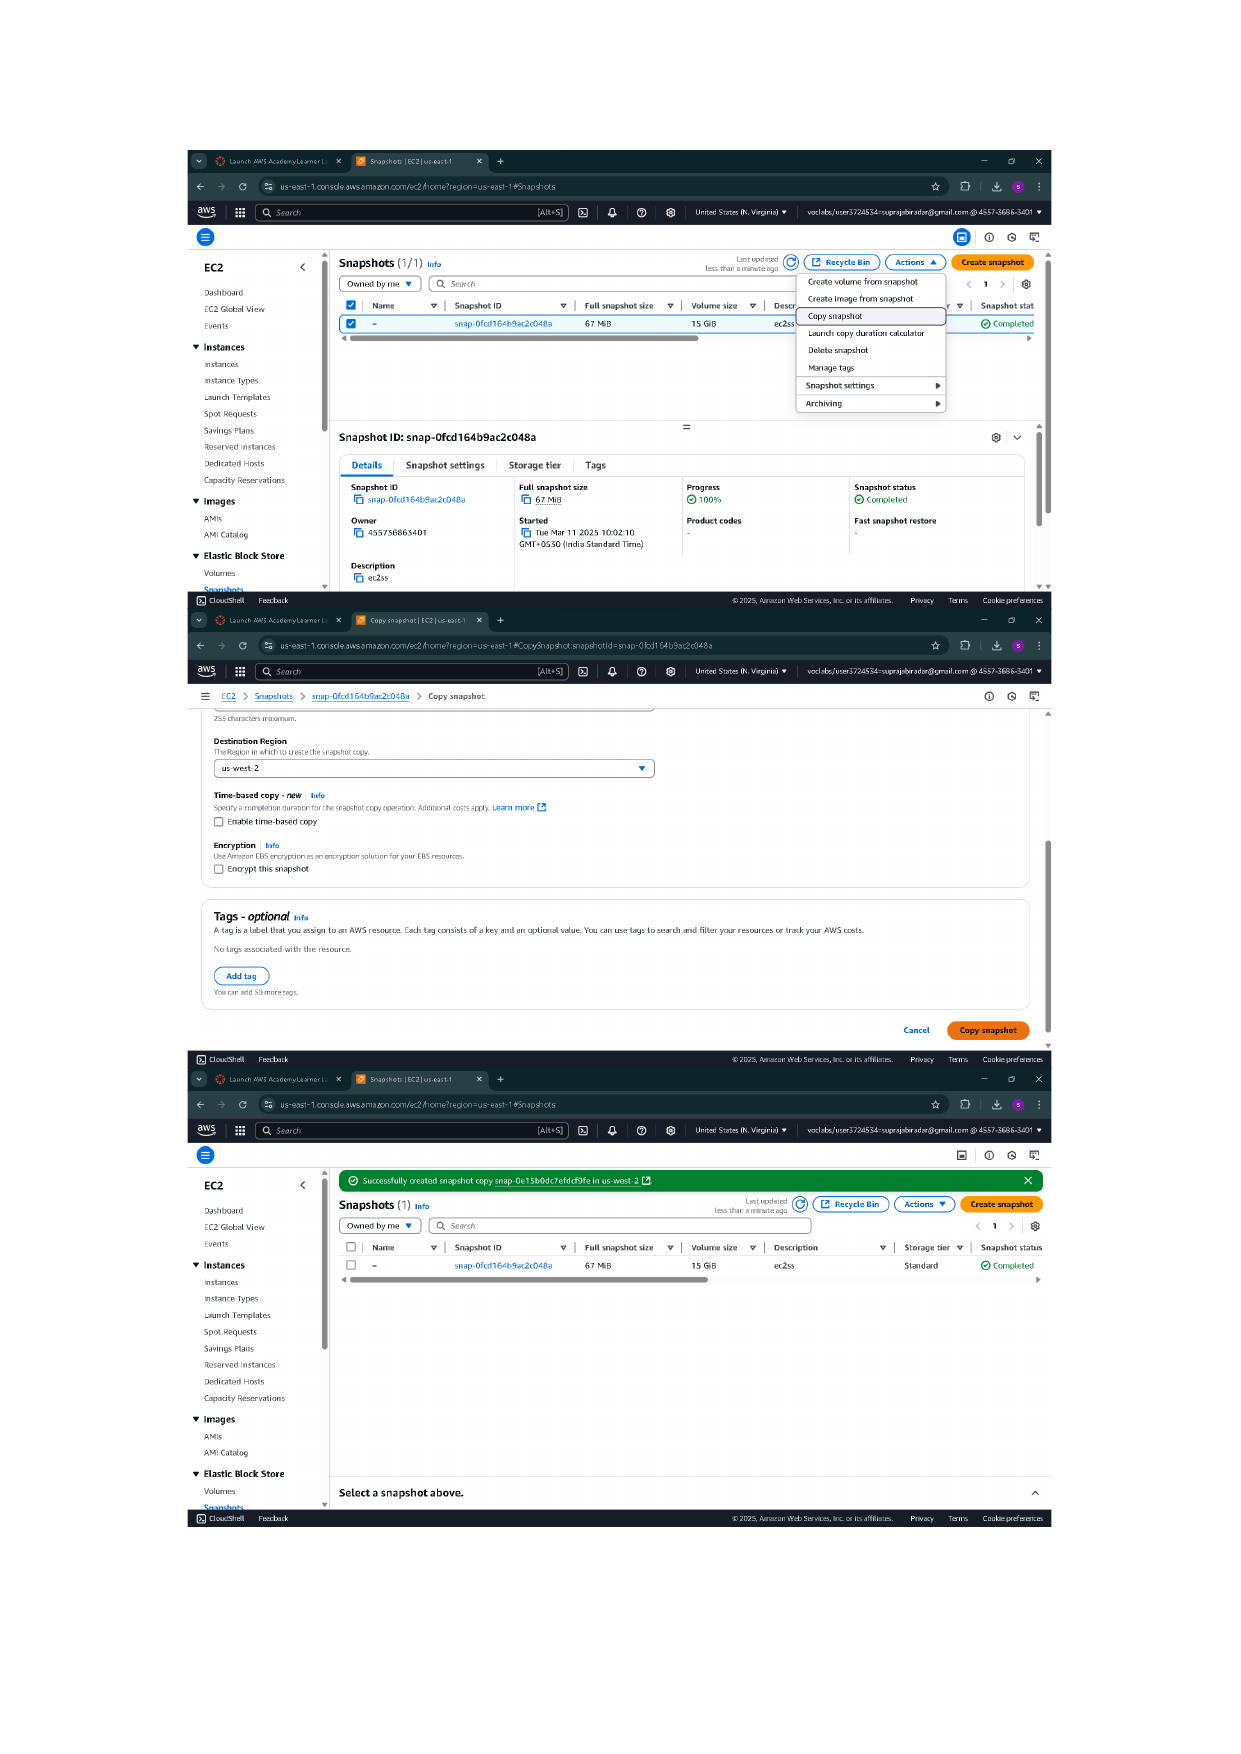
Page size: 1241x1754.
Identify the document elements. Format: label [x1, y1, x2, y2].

picture [187, 150, 1052, 1527]
